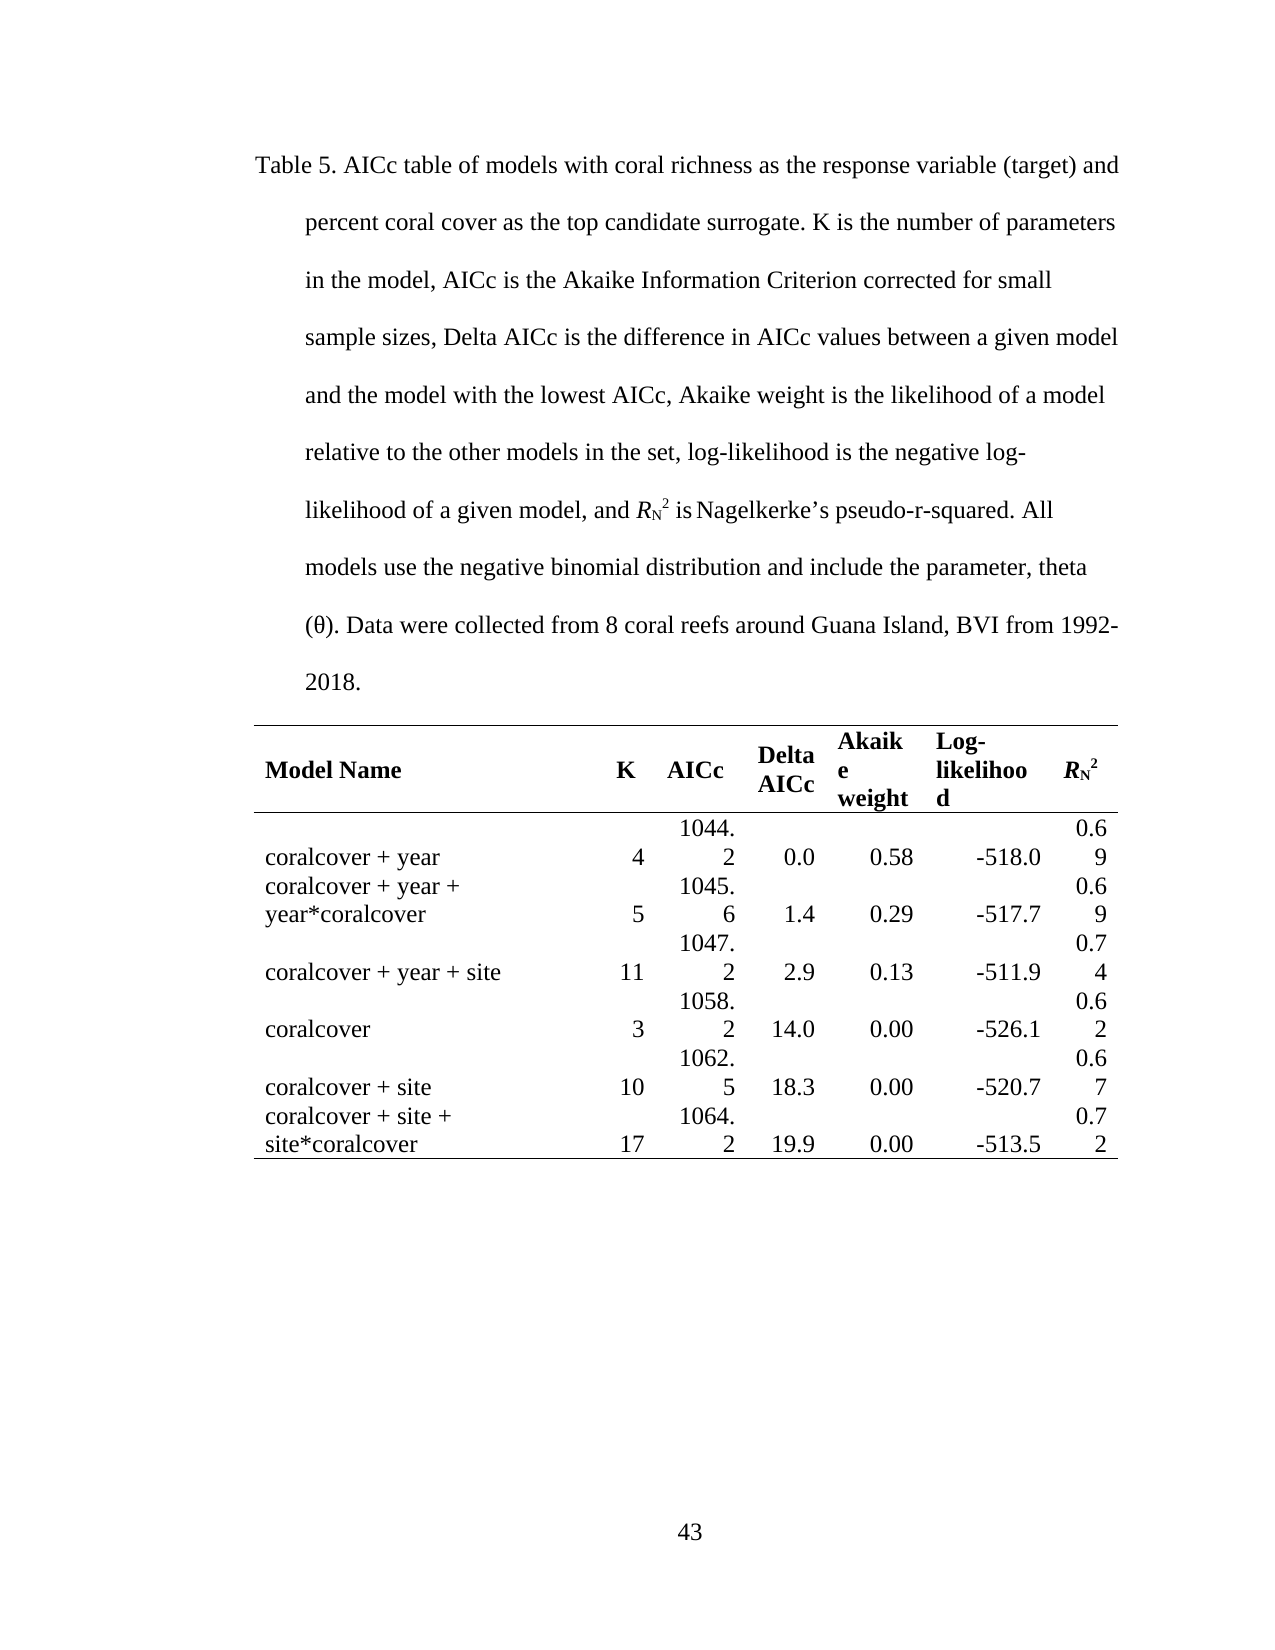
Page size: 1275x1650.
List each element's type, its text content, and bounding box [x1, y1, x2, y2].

table_cell 17 [605, 1101, 656, 1158]
table_cell coralcover + site [254, 1043, 605, 1101]
table_cell 0.13 [826, 928, 924, 986]
table_cell 19.9 [746, 1101, 826, 1158]
table_header RN2 [1052, 726, 1118, 812]
table_header Model Name [254, 726, 605, 812]
table_cell coralcover + year + year*coralcover [254, 871, 605, 928]
table_cell coralcover + year + site [254, 928, 605, 986]
table_cell 1058.2 [656, 986, 746, 1043]
subtitle Table 5. AICc table of models with coral richness as the response variable (target) and percent coral cover as the top candidate surrogate. K is the number of parameters in the model, AICc is the Akaike Information Criterion corrected for small sample sizes, Delta AICc is the difference in AICc values between a given model and the model with the lowest AICc, Akaike weight is the likelihood of a model relative to the other models in the set, log-likelihood is the negative log-likelihood of a given model, and RN2 is Nagelkerke’s pseudo-r-squared. All models use the negative binomial distribution and include the parameter, theta (θ). Data were collected from 8 coral reefs around Guana Island, BVI from 1992-2018. [255, 150, 1125, 696]
table_cell 3 [605, 986, 656, 1043]
table_cell -526.1 [925, 986, 1052, 1043]
table_cell 1.4 [746, 871, 826, 928]
table_cell -520.7 [925, 1043, 1052, 1101]
table_cell 0.00 [826, 986, 924, 1043]
table_cell 18.3 [746, 1043, 826, 1101]
table_cell 0.69 [1052, 813, 1118, 871]
table_header K [605, 726, 656, 812]
table_cell 0.62 [1052, 986, 1118, 1043]
table_cell 14.0 [746, 986, 826, 1043]
table_cell 1064.2 [656, 1101, 746, 1158]
table_header AICc [656, 726, 746, 812]
table_cell coralcover + year [254, 813, 605, 871]
table_cell 0.67 [1052, 1043, 1118, 1101]
table_cell -511.9 [925, 928, 1052, 986]
table_cell 5 [605, 871, 656, 928]
table_cell 0.00 [826, 1043, 924, 1101]
table_cell 0.74 [1052, 928, 1118, 986]
table_header Delta AICc [746, 726, 826, 812]
table_cell 0.29 [826, 871, 924, 928]
table_cell -513.5 [925, 1101, 1052, 1158]
table_cell 4 [605, 813, 656, 871]
table_cell 1045.6 [656, 871, 746, 928]
table_header Log-likelihood [925, 726, 1052, 812]
table_cell coralcover [254, 986, 605, 1043]
table_cell 0.72 [1052, 1101, 1118, 1158]
table_cell -517.7 [925, 871, 1052, 928]
table_cell 0.58 [826, 813, 924, 871]
table_cell 1047.2 [656, 928, 746, 986]
table_cell 1044.2 [656, 813, 746, 871]
table_cell 0.00 [826, 1101, 924, 1158]
table_header Akaike weight [826, 726, 924, 812]
table_cell 10 [605, 1043, 656, 1101]
table_cell 2.9 [746, 928, 826, 986]
table_cell 1062.5 [656, 1043, 746, 1101]
table_cell 0.0 [746, 813, 826, 871]
table_cell -518.0 [925, 813, 1052, 871]
table_cell coralcover + site + site*coralcover [254, 1101, 605, 1158]
table_cell 0.69 [1052, 871, 1118, 928]
table_cell 11 [605, 928, 656, 986]
